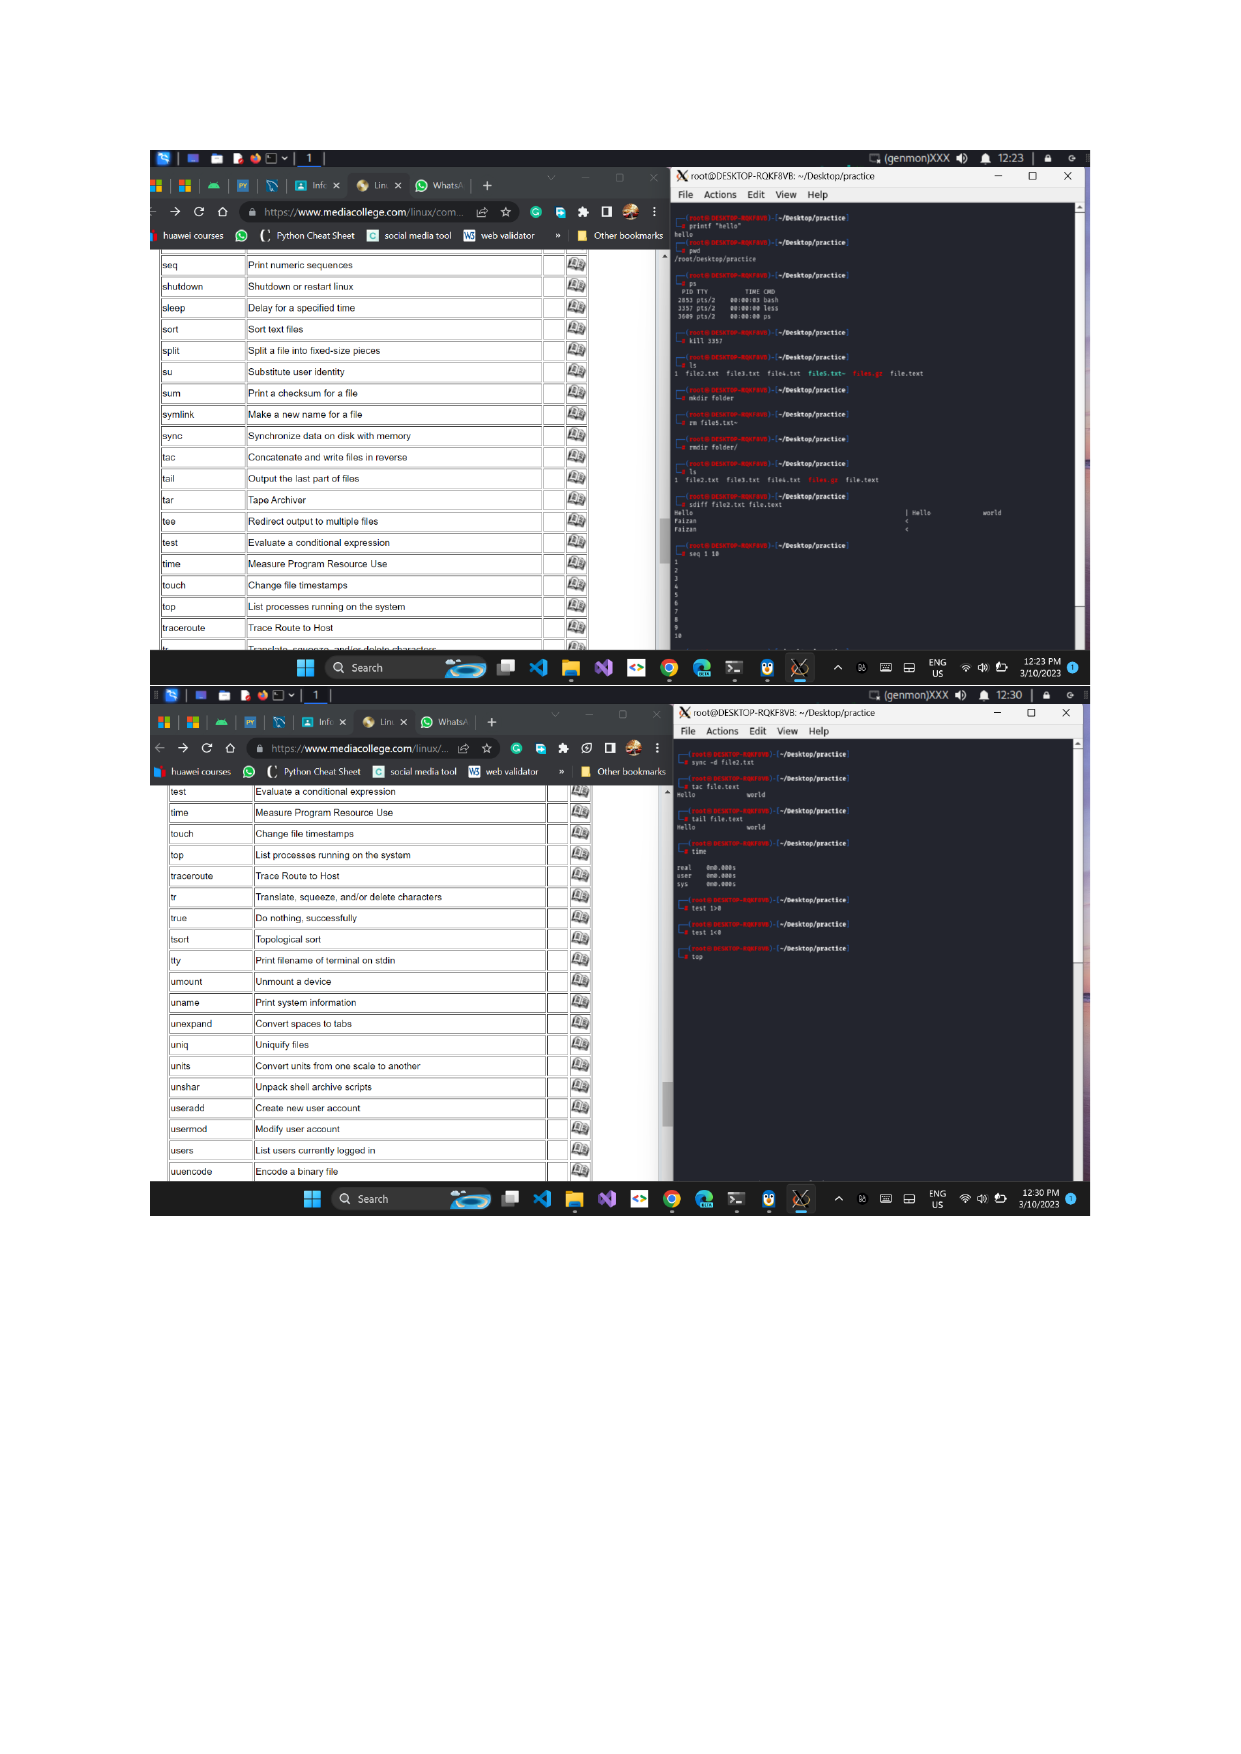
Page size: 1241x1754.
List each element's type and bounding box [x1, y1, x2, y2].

picture [150, 150, 1091, 685]
picture [150, 686, 1091, 1216]
